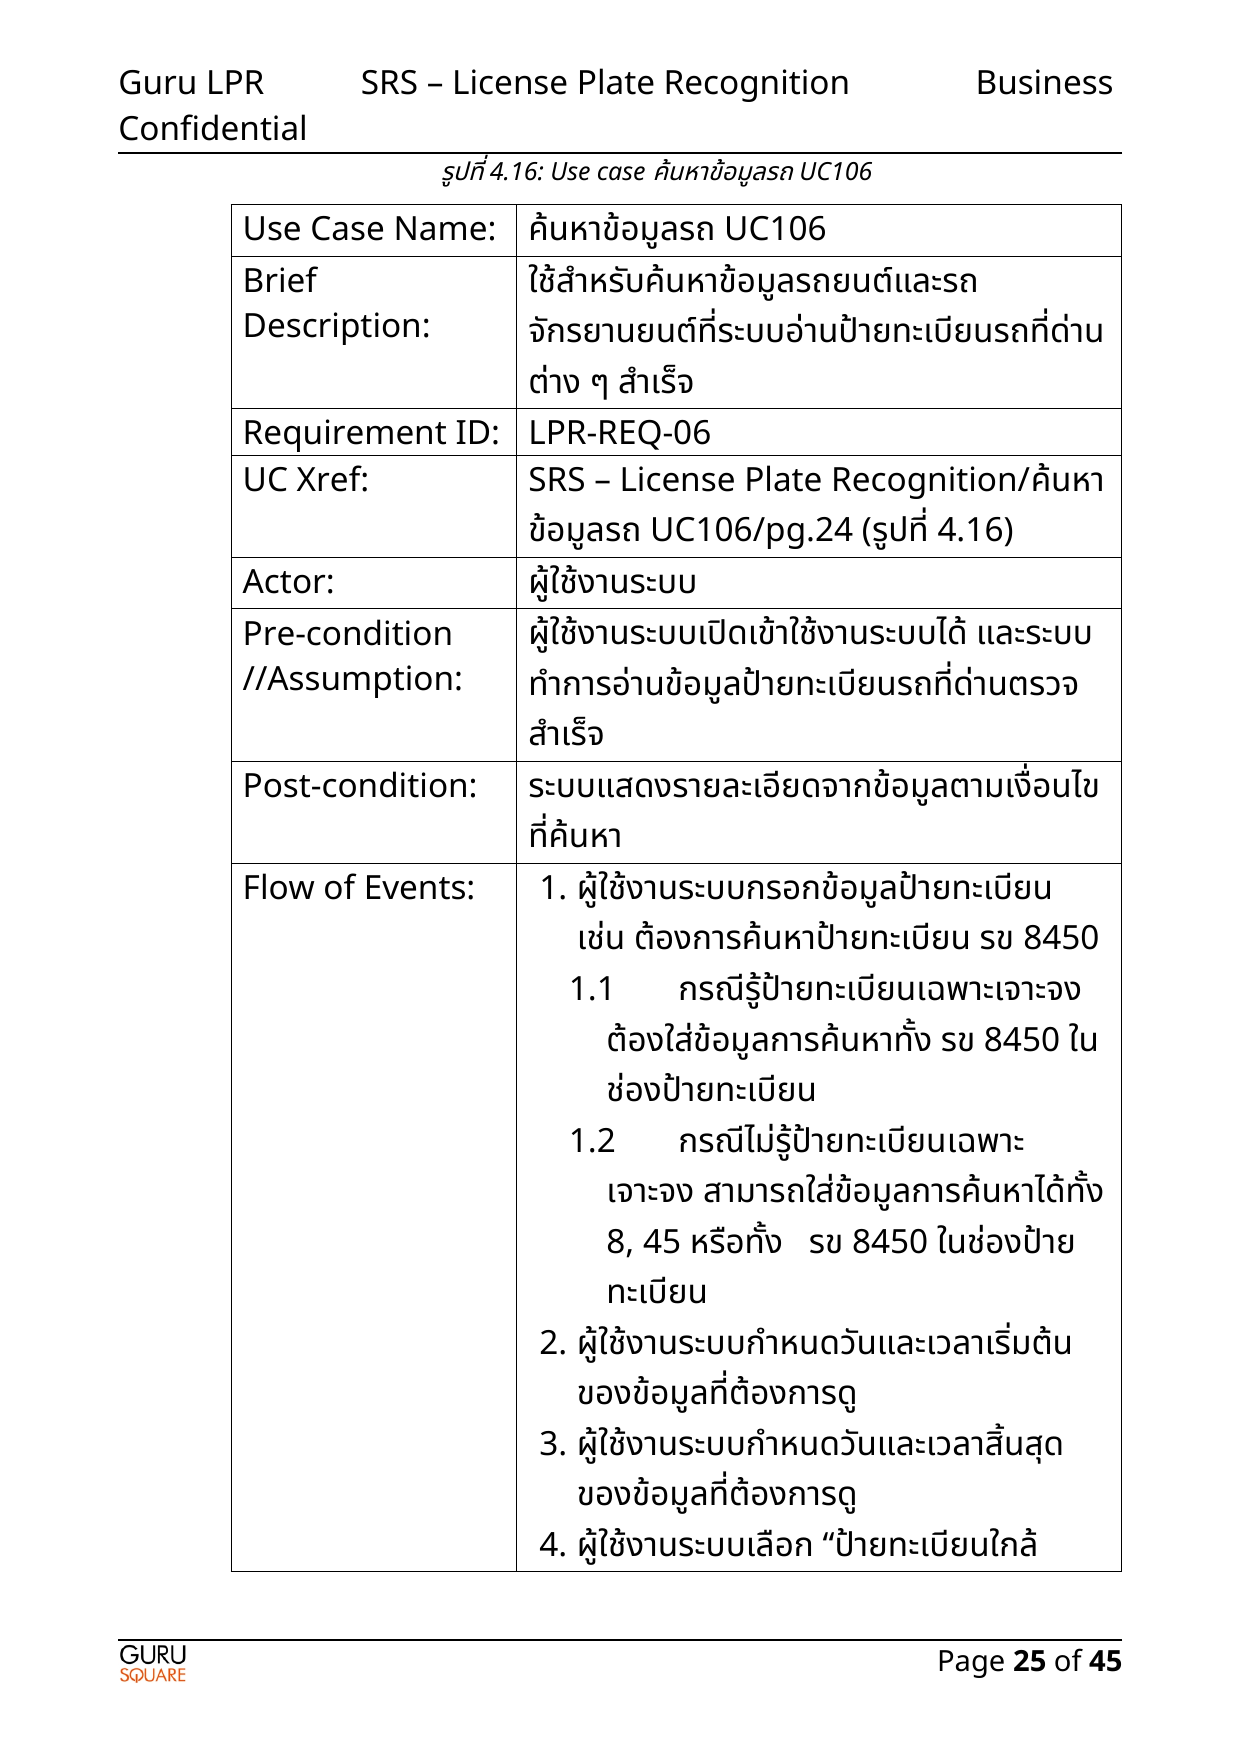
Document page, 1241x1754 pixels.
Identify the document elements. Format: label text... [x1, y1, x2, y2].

table_cell Requirement ID: [232, 409, 516, 454]
table_cell ระบบแสดงรายละเอียดจากข้อมูลตามเงื่อนไขที่ค้นหา [517, 762, 1121, 862]
table_cell Flow of Events: [232, 864, 516, 1571]
table_cell ใช้สำหรับค้นหาข้อมูลรถยนต์และรถจักรยานยนต์ที่ระบบอ่านป้ายทะเบียนรถที่ด่านต่าง ๆ สำเร็จ [517, 257, 1121, 408]
table_cell Brief Description: [232, 257, 516, 408]
table_header Use Case Name: [232, 205, 516, 256]
table_cell UC Xref: [232, 456, 516, 557]
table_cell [517, 864, 1121, 1571]
table_cell Actor: [232, 558, 516, 608]
table_cell ผู้ใช้งานระบบ [517, 558, 1121, 608]
table_header ค้นหาข้อมูลรถ UC106 [517, 205, 1121, 256]
table_cell Post-condition: [232, 762, 516, 862]
picture [118, 1642, 188, 1684]
table_cell ผู้ใช้งานระบบเปิดเข้าใช้งานระบบได้ และระบบทำการอ่านข้อมูลป้ายทะเบียนรถที่ด่านตรวจสำเร็จ [517, 609, 1121, 761]
table_cell LPR-REQ-06 [517, 409, 1121, 454]
table_cell Pre-condition //Assumption: [232, 609, 516, 761]
